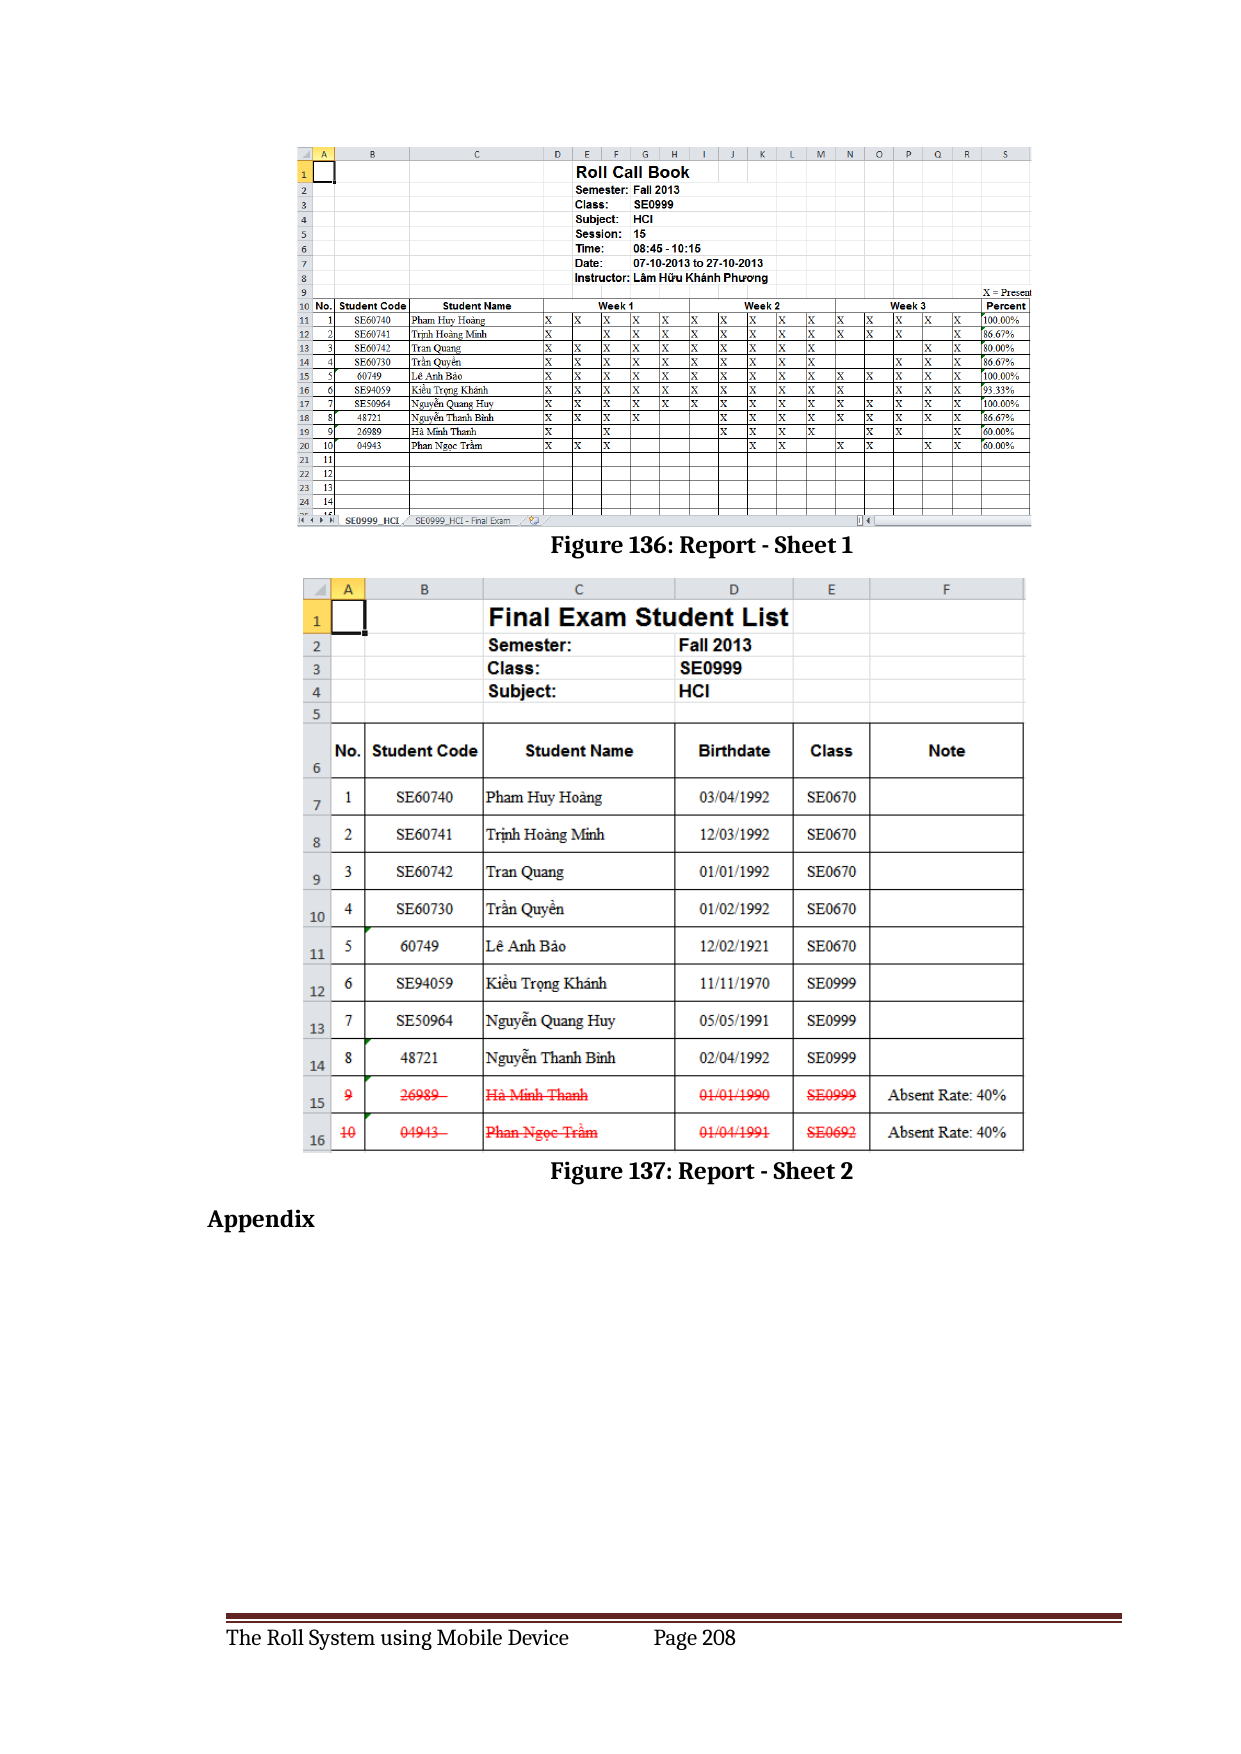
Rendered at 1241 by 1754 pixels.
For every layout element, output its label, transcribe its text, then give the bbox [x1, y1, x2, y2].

picture [303, 578, 1026, 1153]
picture [297, 147, 1032, 527]
text Appendix [207, 1205, 1122, 1233]
